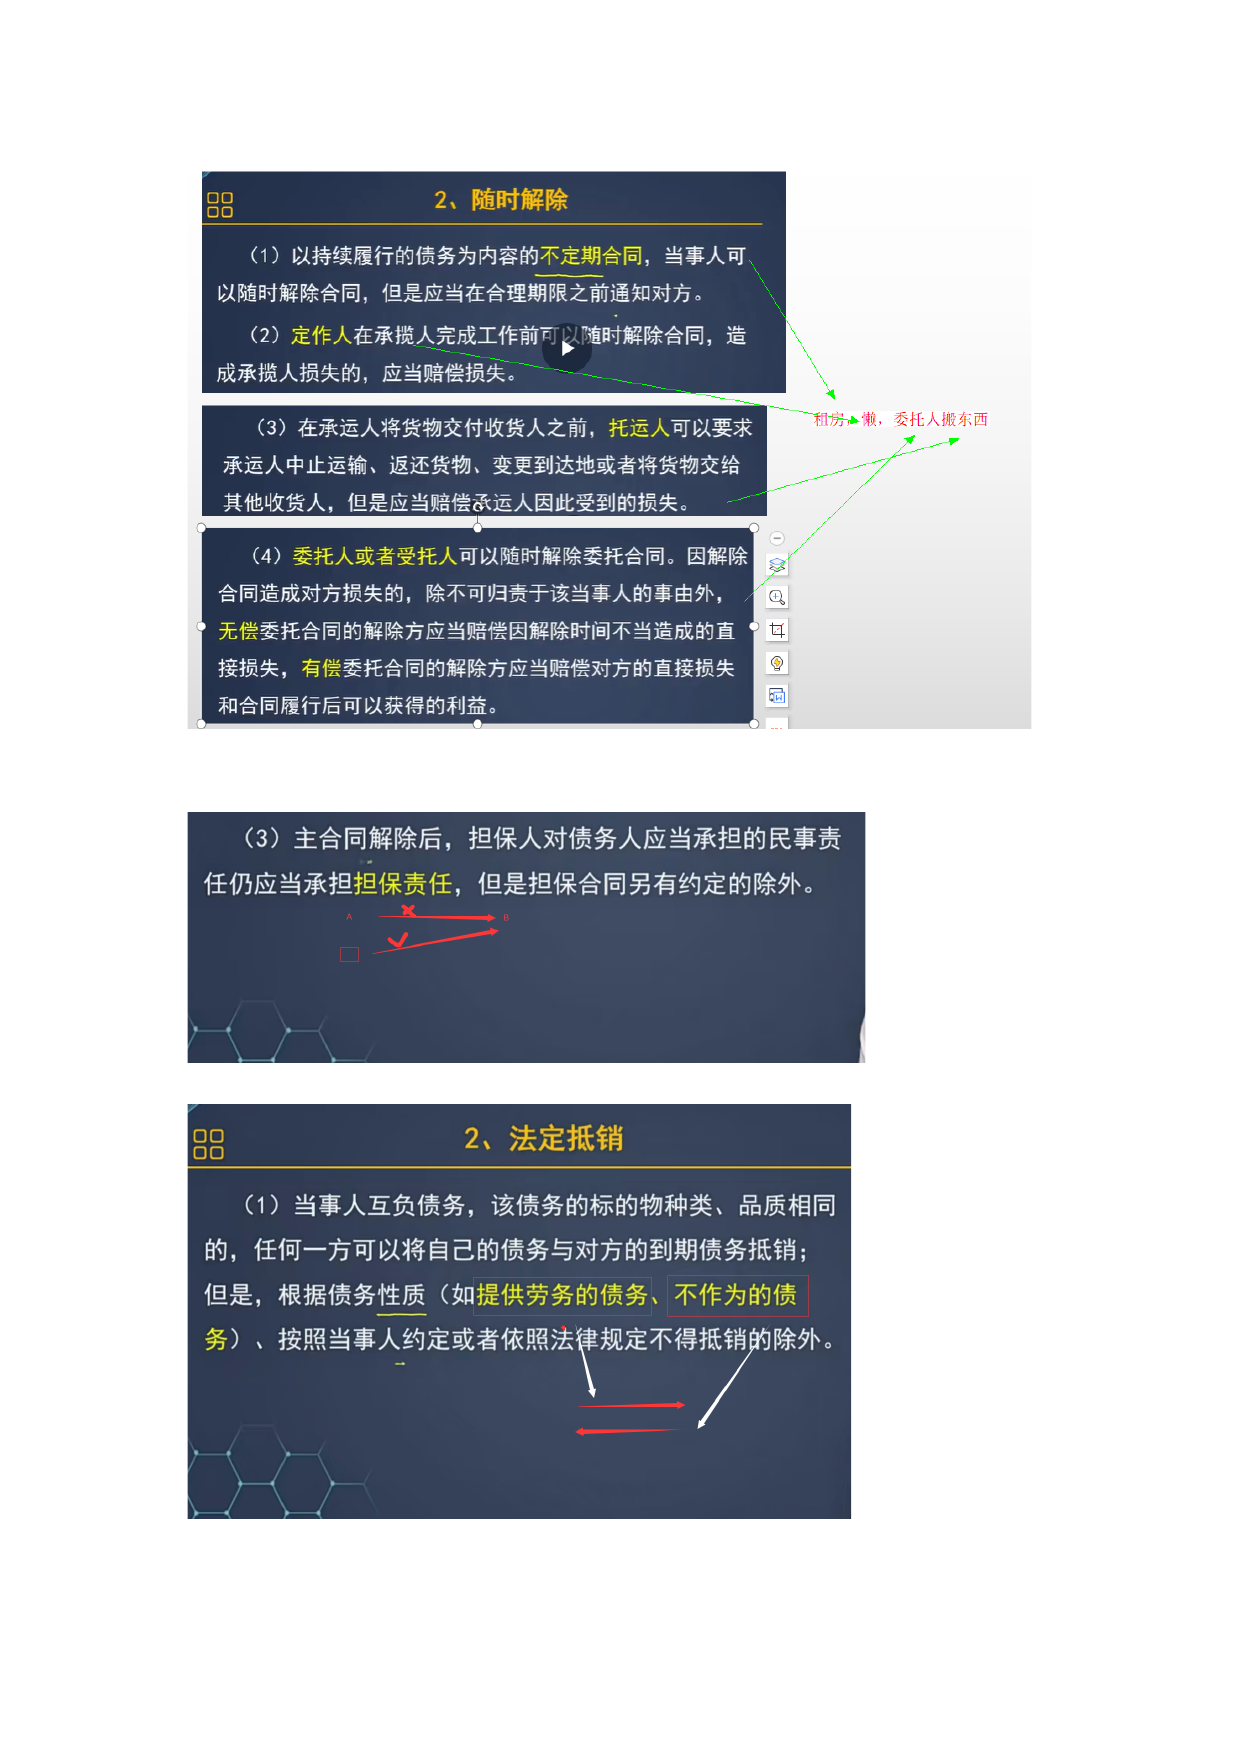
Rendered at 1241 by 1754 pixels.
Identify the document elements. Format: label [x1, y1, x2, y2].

picture [187, 812, 866, 1063]
picture [187, 162, 1032, 729]
picture [187, 1104, 852, 1519]
